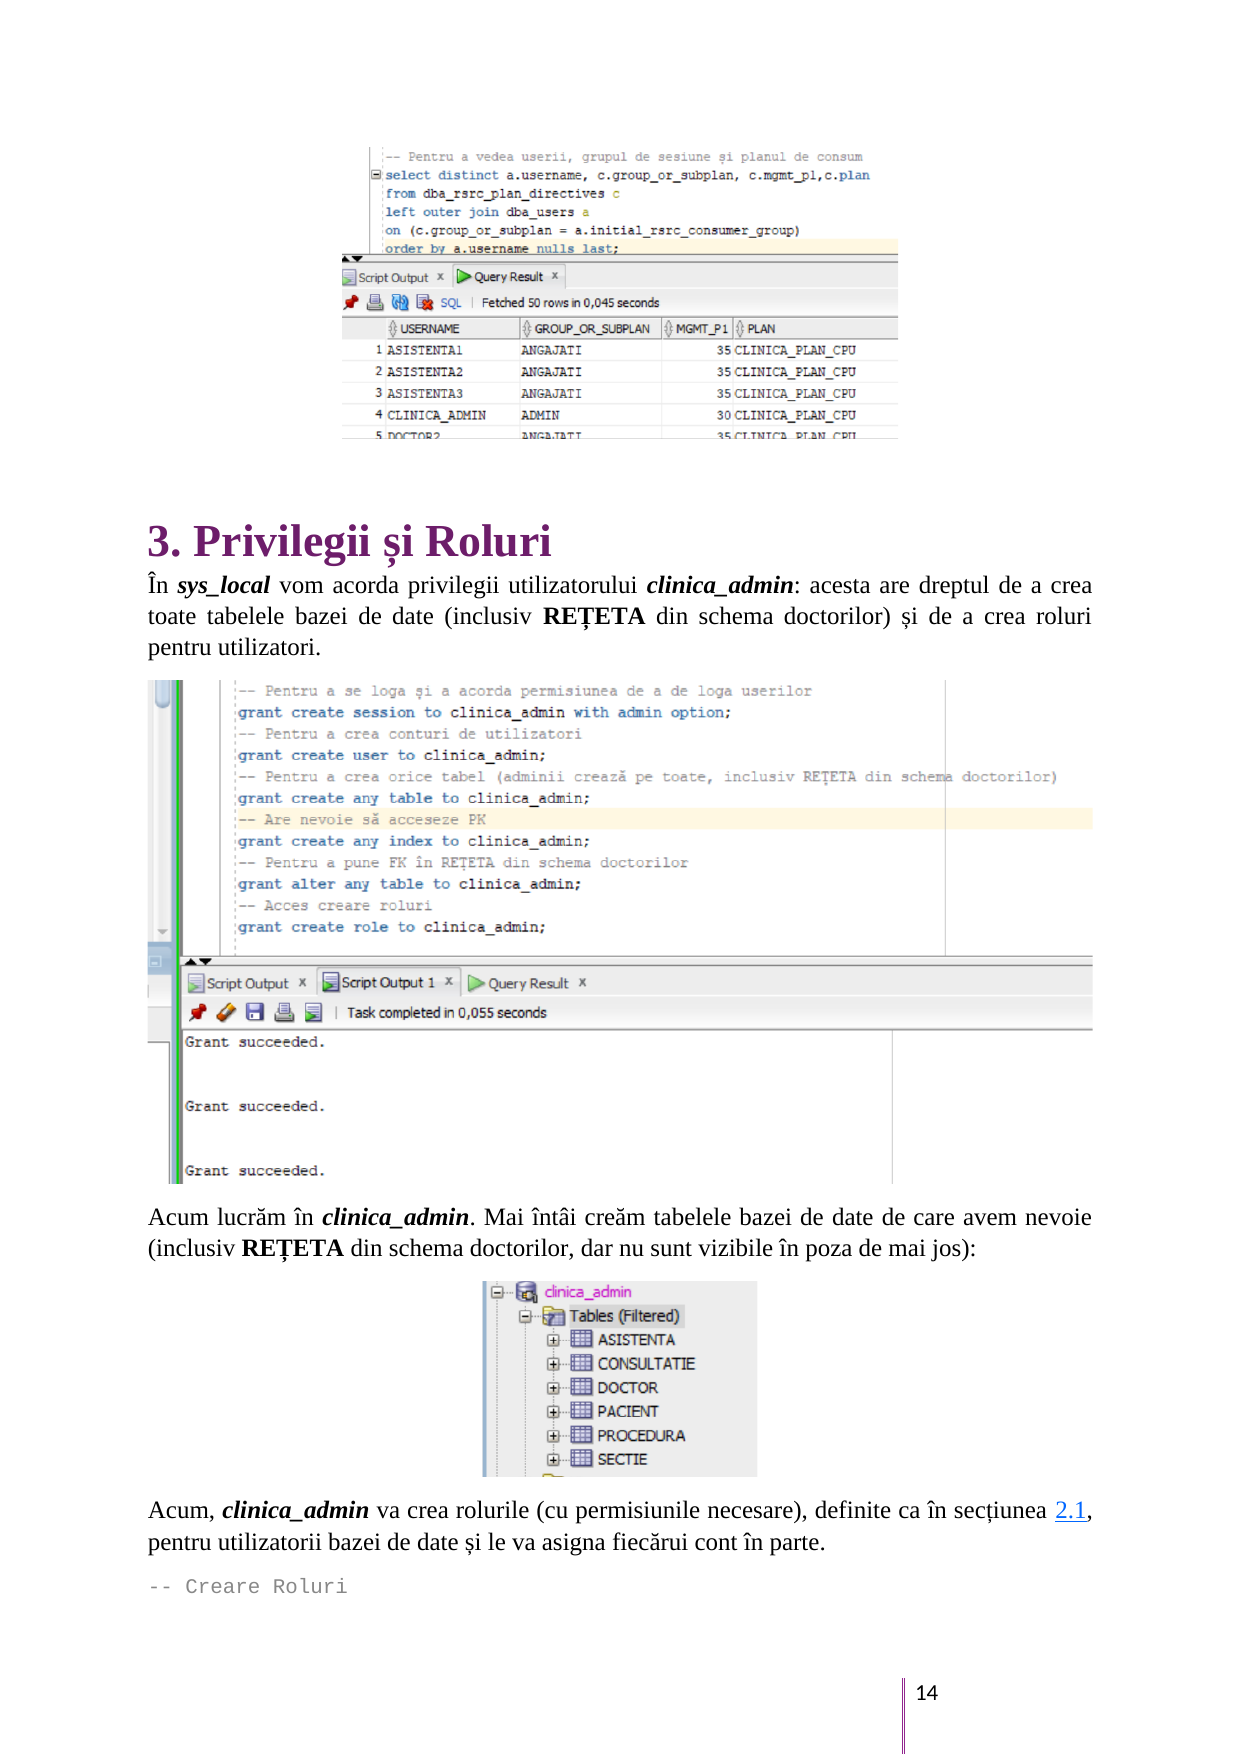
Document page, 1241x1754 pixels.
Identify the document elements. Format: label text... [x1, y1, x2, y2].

picture [342, 147, 899, 439]
picture [147, 680, 1093, 1184]
text -- Creare Roluri [148, 1574, 1093, 1600]
text În sys_local vom acorda privilegii utilizatorului clinica_admin: acesta are dreptul de a crea toate tabelele bazei de date (inclusiv REȚETA din schema doctorilor) și de a crea roluri pentru utilizatori. [148, 570, 1093, 661]
picture [482, 1281, 758, 1477]
text Acum lucrăm în clinica_admin. Mai întâi creăm tabelele bazei de date de care avem nevoie (inclusiv REȚETA din schema doctorilor, dar nu sunt vizibile în poza de mai jos): [148, 1202, 1093, 1262]
subtitle 3. Privilegii și Roluri [148, 513, 1093, 566]
text Acum, clinica_admin va crea rolurile (cu permisiunile necesare), definite ca în secțiunea 2.1, pentru utilizatorii bazei de date și le va asigna fiecărui cont în parte. [148, 1496, 1093, 1555]
